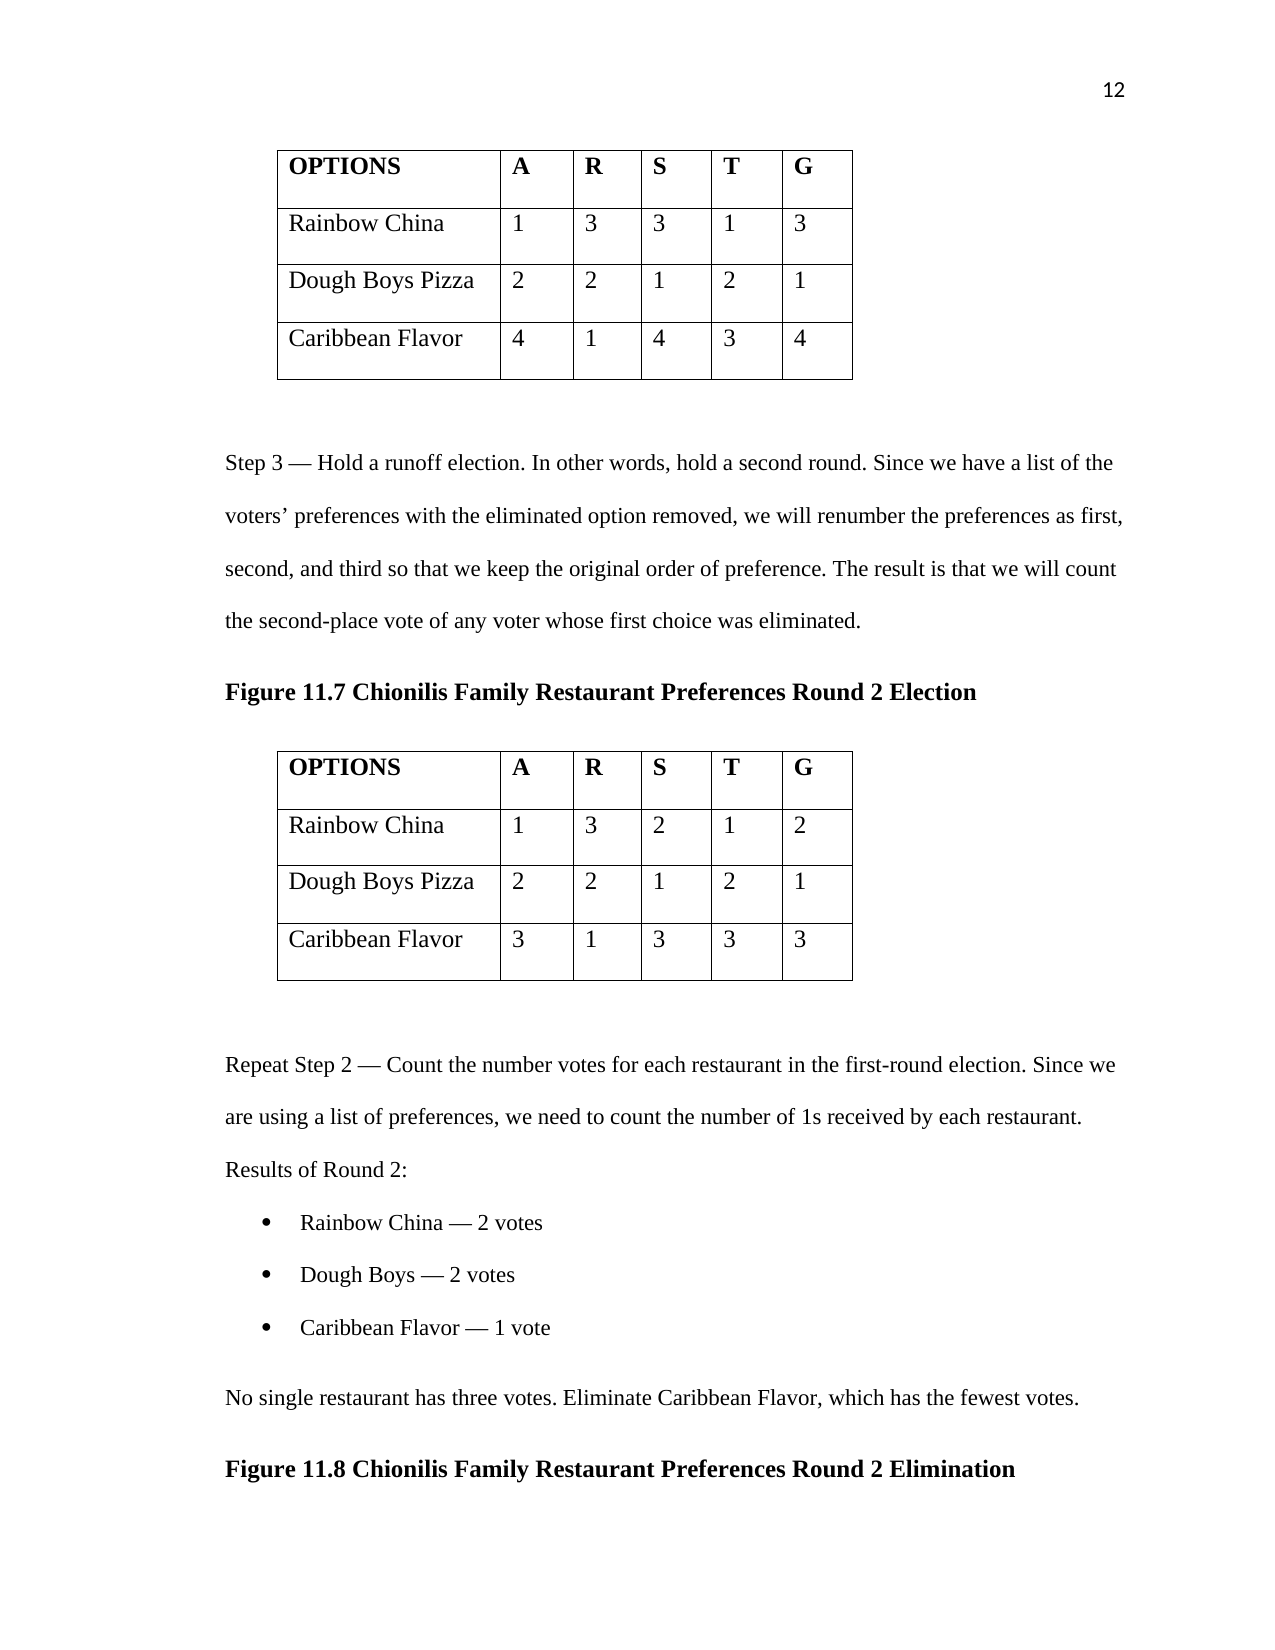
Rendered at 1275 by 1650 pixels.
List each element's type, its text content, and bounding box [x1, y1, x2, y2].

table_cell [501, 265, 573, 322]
list Rainbow China — 2 votes [262, 1209, 1125, 1235]
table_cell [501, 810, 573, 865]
list Dough Boys — 2 votes [262, 1261, 1125, 1288]
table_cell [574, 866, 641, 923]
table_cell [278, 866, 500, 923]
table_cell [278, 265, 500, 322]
text No single restaurant has three votes. Eliminate Caribbean Flavor, which has the fewest votes. [150, 1383, 1125, 1410]
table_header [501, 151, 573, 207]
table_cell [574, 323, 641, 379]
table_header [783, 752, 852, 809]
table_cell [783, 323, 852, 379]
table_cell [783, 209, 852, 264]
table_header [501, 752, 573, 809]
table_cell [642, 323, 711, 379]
list Results of Round 2: [225, 1156, 1125, 1182]
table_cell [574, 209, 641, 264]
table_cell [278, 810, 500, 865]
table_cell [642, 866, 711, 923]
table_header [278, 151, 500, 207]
list Repeat Step 2 — Count the number votes for each restaurant in the first-round election. Since we are using a list of preferences, we need to count the number of 1s received by each restaurant. [225, 1051, 1125, 1130]
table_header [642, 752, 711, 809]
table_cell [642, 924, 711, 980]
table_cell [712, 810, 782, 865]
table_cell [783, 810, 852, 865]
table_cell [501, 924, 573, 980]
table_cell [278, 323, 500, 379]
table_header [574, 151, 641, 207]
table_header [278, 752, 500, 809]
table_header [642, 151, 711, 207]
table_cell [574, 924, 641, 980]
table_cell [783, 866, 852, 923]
text Figure 11.8 Chionilis Family Restaurant Preferences Round 2 Elimination [150, 1454, 1125, 1483]
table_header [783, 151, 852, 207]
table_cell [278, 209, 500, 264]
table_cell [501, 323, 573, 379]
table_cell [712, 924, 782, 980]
text Figure 11.7 Chionilis Family Restaurant Preferences Round 2 Election [150, 677, 1125, 706]
list Caribbean Flavor — 1 vote [262, 1314, 1125, 1341]
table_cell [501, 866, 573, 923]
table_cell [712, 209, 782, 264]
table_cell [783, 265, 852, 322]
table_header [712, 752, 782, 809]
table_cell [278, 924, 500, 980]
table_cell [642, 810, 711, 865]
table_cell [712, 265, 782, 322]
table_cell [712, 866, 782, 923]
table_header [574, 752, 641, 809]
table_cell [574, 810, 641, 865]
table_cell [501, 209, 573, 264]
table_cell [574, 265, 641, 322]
text Step 3 — Hold a runoff election. In other words, hold a second round. Since we have a list of the voters’ preferences with the eliminated option removed, we will renumber the preferences as first, second, and third so that we keep the original order of preference. The result is that we will count the second-place vote of any voter whose first choice was eliminated. [225, 449, 1125, 634]
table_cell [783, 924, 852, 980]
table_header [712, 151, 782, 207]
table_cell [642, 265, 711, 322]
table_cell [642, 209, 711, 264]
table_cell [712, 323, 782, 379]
